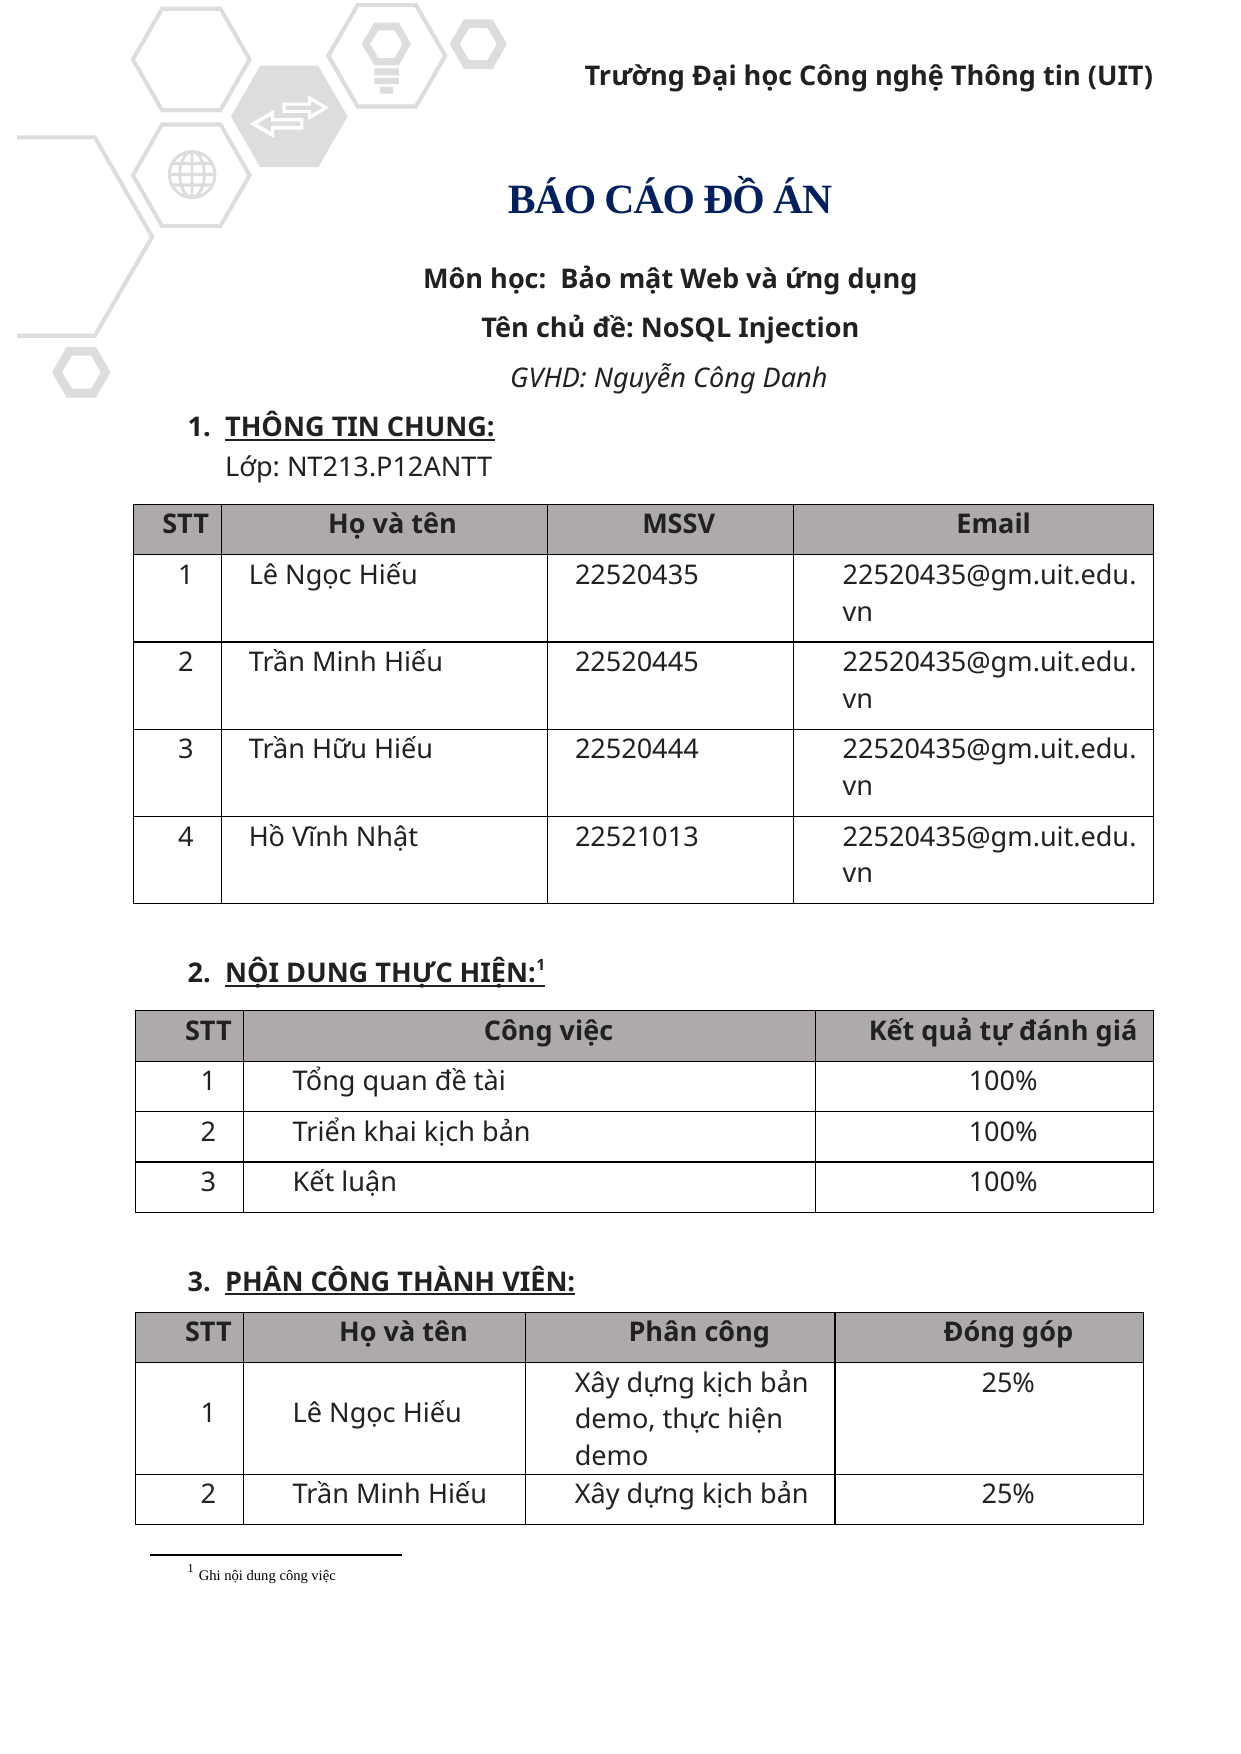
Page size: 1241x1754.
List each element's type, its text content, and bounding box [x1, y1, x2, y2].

text Môn học: Bảo mật Web và ứng dụng [187, 259, 1153, 296]
table_cell 22520435@gm.uit.edu.vn [794, 730, 1153, 816]
table_header STT [136, 1011, 243, 1061]
table_header Kết quả tự đánh giá [816, 1011, 1153, 1061]
list PHÂN CÔNG THÀNH VIÊN: [187, 1262, 1153, 1299]
table_header Đóng góp [836, 1313, 1143, 1362]
table_header Phân công [526, 1313, 834, 1362]
table_cell 3 [136, 1163, 243, 1212]
table_cell 100% [816, 1163, 1153, 1212]
table_cell Trần Hữu Hiếu [222, 730, 547, 816]
table_cell 22521013 [548, 817, 793, 903]
table_header Họ và tên [244, 1313, 525, 1362]
table_cell Trần Minh Hiếu [222, 643, 547, 729]
list THÔNG TIN CHUNG: [187, 407, 1153, 444]
table_cell Hồ Vĩnh Nhật [222, 817, 547, 903]
table_header STT [136, 1313, 243, 1362]
table_cell 22520445 [548, 643, 793, 729]
table_cell 1 [136, 1062, 243, 1111]
table_cell 2 [134, 643, 221, 729]
table_cell 1 [136, 1363, 243, 1474]
table_header Công việc [244, 1011, 815, 1061]
table_cell 3 [134, 730, 221, 816]
table_cell 22520435@gm.uit.edu.vn [794, 555, 1153, 641]
table_cell Lê Ngọc Hiếu [244, 1363, 525, 1474]
table_cell Xây dựng kịch bản demo, thực hiện demo [526, 1363, 834, 1474]
list Lớp: NT213.P12ANTT [225, 447, 1153, 484]
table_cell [526, 1475, 834, 1524]
table_cell Trần Minh Hiếu [244, 1475, 525, 1524]
table_cell 100% [816, 1062, 1153, 1111]
table_header MSSV [548, 505, 793, 554]
table_cell 25% [836, 1363, 1143, 1474]
table_header STT [134, 505, 221, 554]
table_cell Kết luận [244, 1163, 815, 1212]
table_cell Triển khai kịch bản [244, 1112, 815, 1161]
table_cell 2 [136, 1475, 243, 1524]
table_header Họ và tên [222, 505, 547, 554]
table_cell 25% [836, 1475, 1143, 1524]
table_cell 22520435@gm.uit.edu.vn [794, 643, 1153, 729]
table_cell 2 [136, 1112, 243, 1161]
table_cell 22520435 [548, 555, 793, 641]
title BÁO CÁO ĐỒ ÁN [187, 175, 1153, 223]
table_cell Lê Ngọc Hiếu [222, 555, 547, 641]
table_cell 100% [816, 1112, 1153, 1161]
text GVHD: Nguyễn Công Danh [187, 358, 1153, 395]
table_cell 22520444 [548, 730, 793, 816]
table_cell 22520435@gm.uit.edu.vn [794, 817, 1153, 903]
list NỘI DUNG THỰC HIỆN: [187, 954, 1153, 991]
text Tên chủ đề: NoSQL Injection [187, 309, 1153, 346]
table_cell Tổng quan đề tài [244, 1062, 815, 1111]
table_cell 1 [134, 555, 221, 641]
table_header Email [794, 505, 1153, 554]
table_cell 4 [134, 817, 221, 903]
